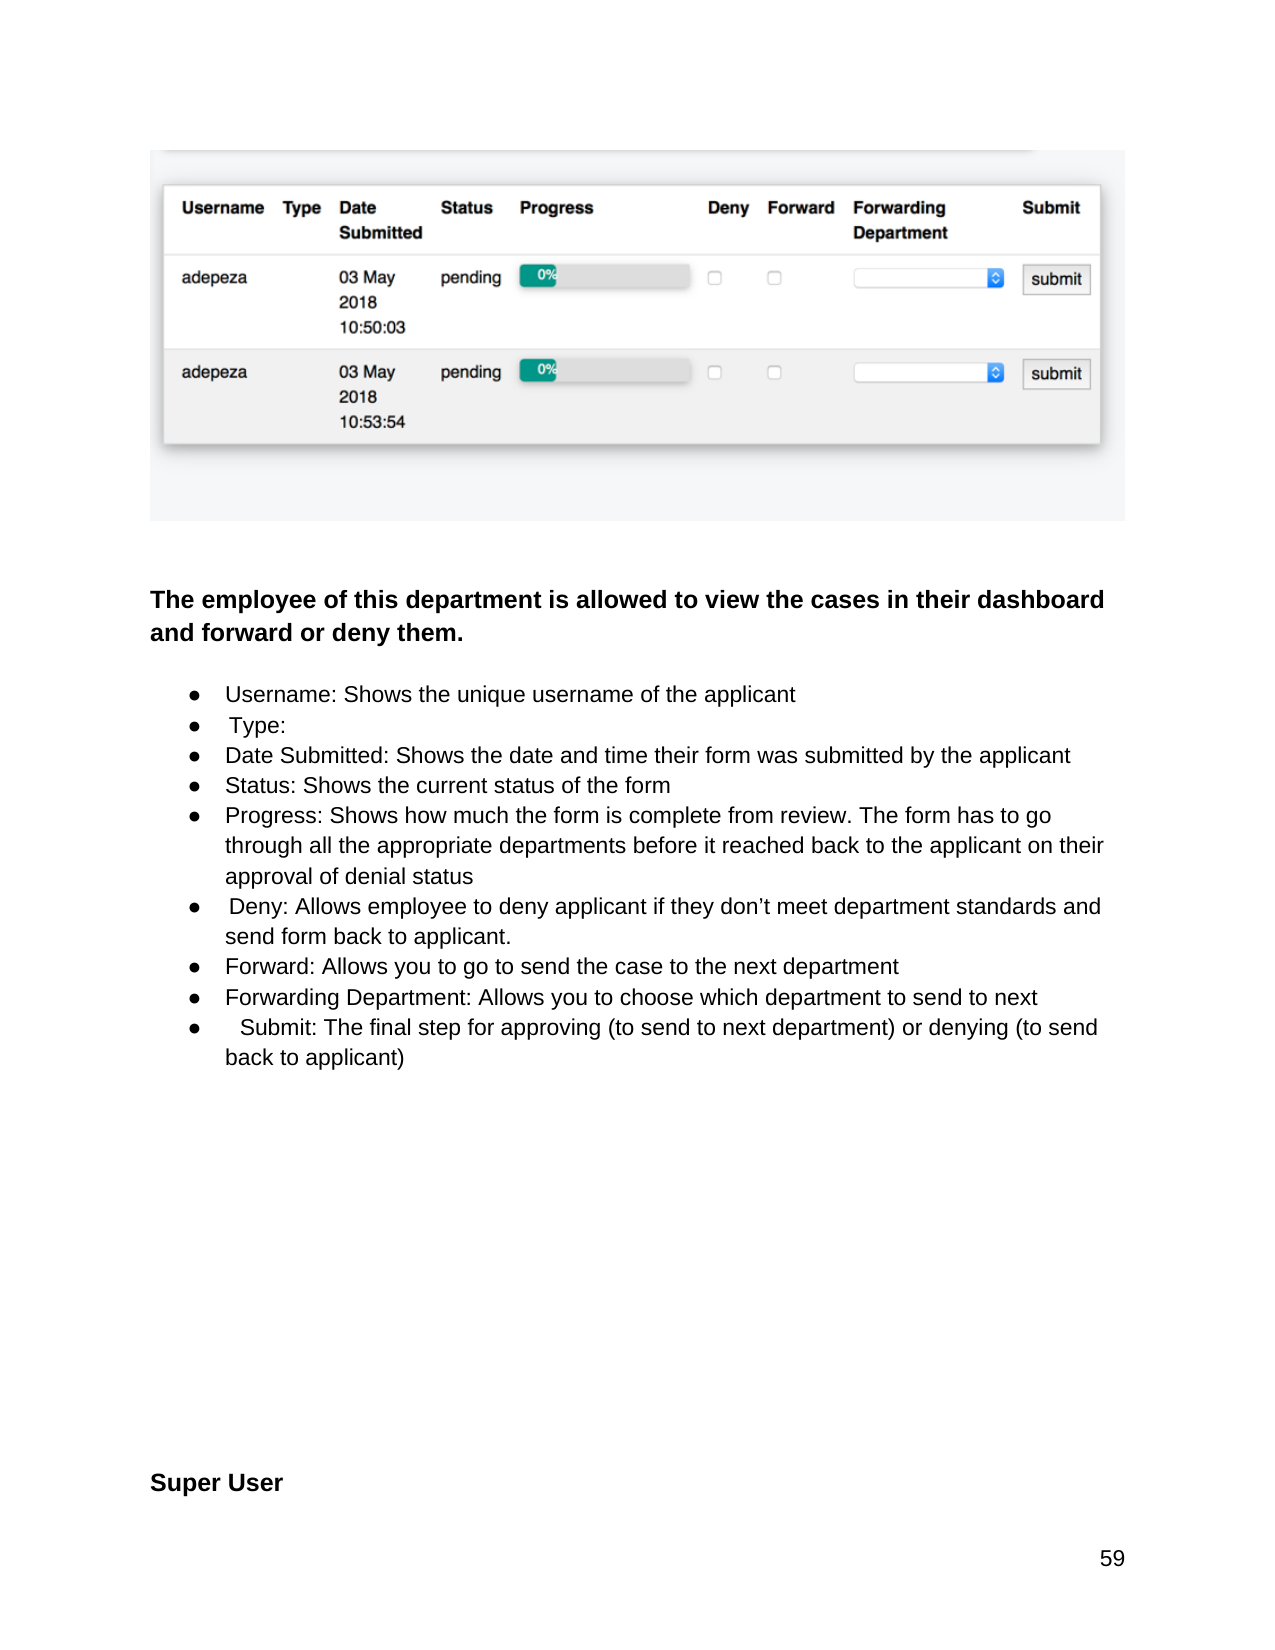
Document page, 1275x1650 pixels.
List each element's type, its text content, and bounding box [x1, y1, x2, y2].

list Forward: Allows you to go to send the case to the next department [187, 953, 1125, 979]
text The employee of this department is allowed to view the cases in their dashboard and forward or deny them. [150, 585, 1125, 647]
list Type: [187, 712, 1125, 738]
list Submit: The final step for approving (to send to next department) or denying (to send back to applicant) [187, 1014, 1125, 1070]
list Date Submitted: Shows the date and time their form was submitted by the applicant [187, 742, 1125, 768]
list Status: Shows the current status of the form [187, 772, 1125, 798]
picture [150, 150, 1125, 521]
list Forwarding Department: Allows you to choose which department to send to next [187, 983, 1125, 1010]
list Deny: Allows employee to deny applicant if they don’t meet department standards and send form back to applicant. [187, 893, 1125, 949]
list Username: Shows the unique username of the applicant [187, 681, 1125, 708]
list Progress: Shows how much the form is complete from review. The form has to go through all the appropriate departments before it reached back to the applicant on their approval of denial status [187, 802, 1125, 889]
text Super User [150, 1467, 1125, 1496]
